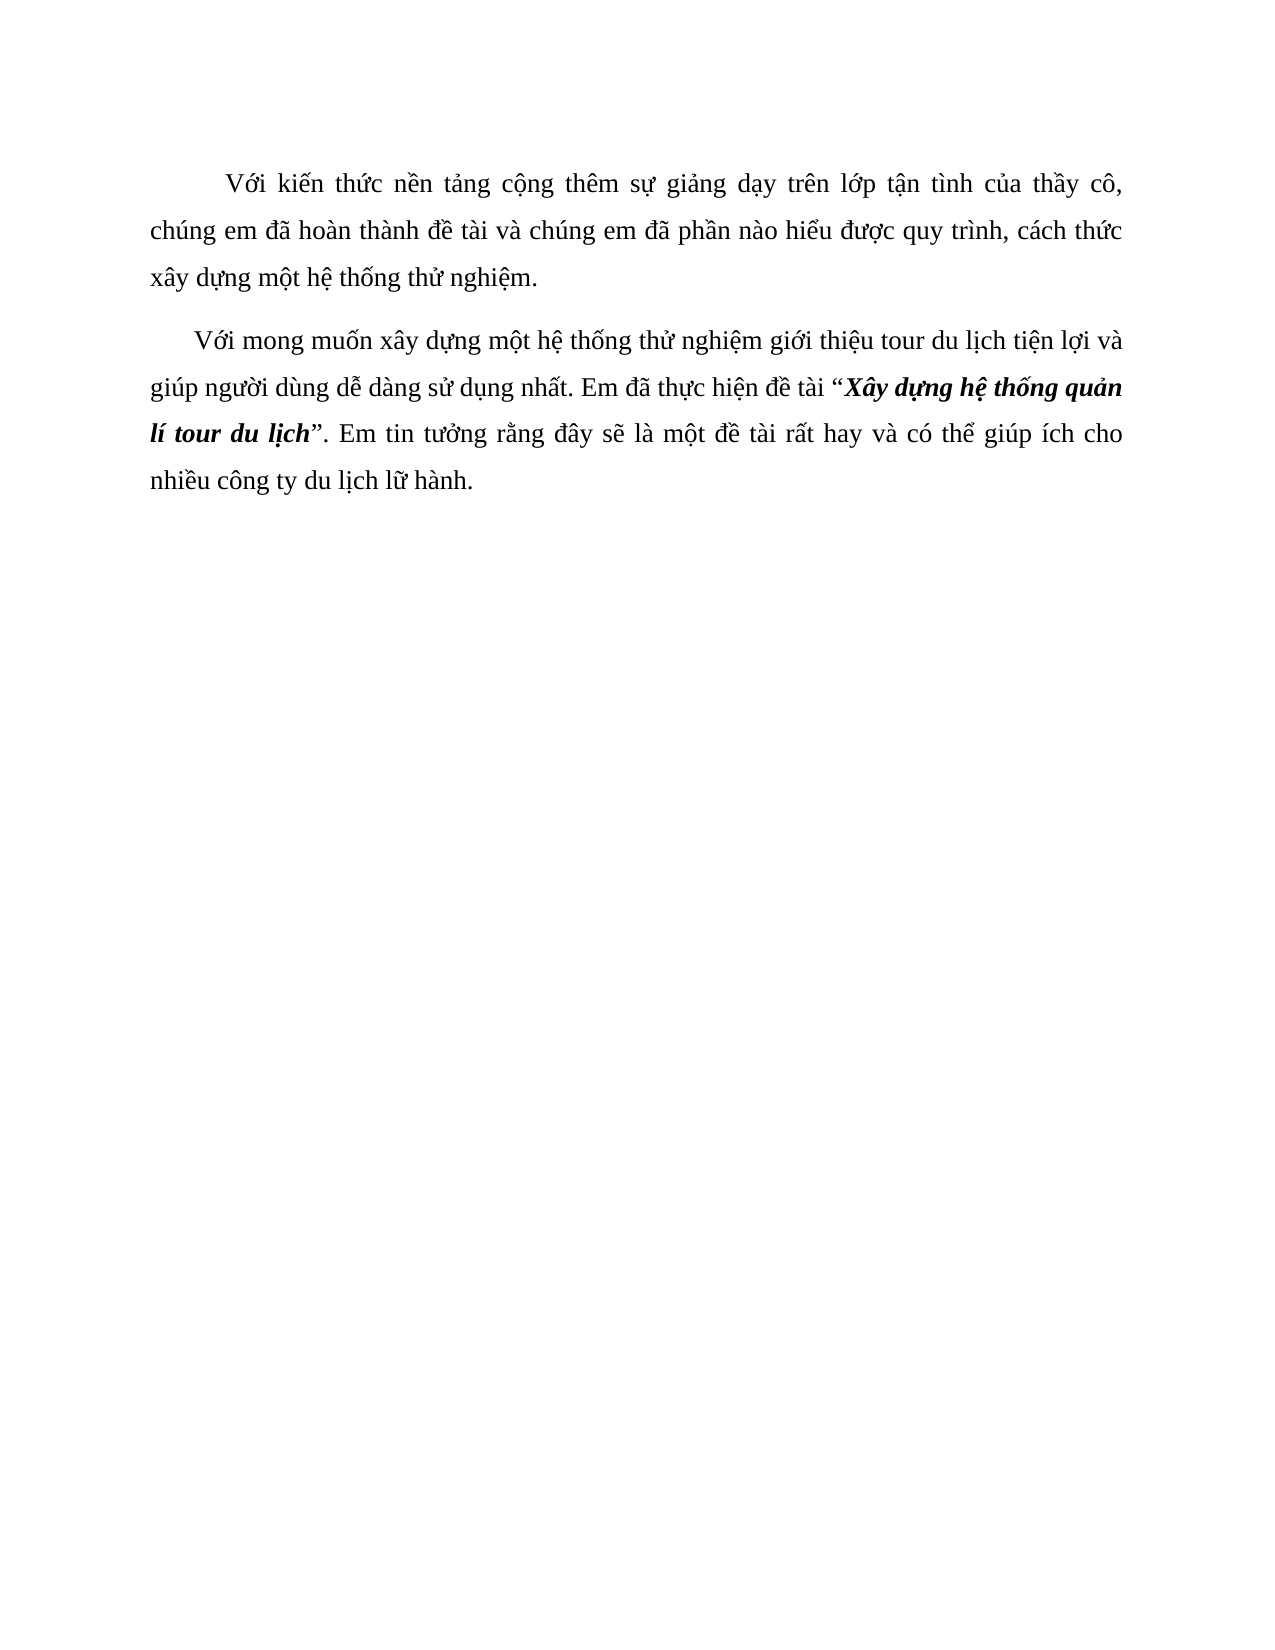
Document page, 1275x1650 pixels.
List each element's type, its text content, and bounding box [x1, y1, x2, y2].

text Với mong muốn xây dựng một hệ thống thử nghiệm giới thiệu tour du lịch tiện lợi và giúp người dùng dễ dàng sử dụng nhất. Em đã thực hiện đề tài “Xây dựng hệ thống quản lí tour du lịch”. Em tin tưởng rằng đây sẽ là một đề tài rất hay và có thể giúp ích cho nhiều công ty du lịch lữ hành. [150, 324, 1125, 495]
text Với kiến thức nền tảng cộng thêm sự giảng dạy trên lớp tận tình của thầy cô, chúng em đã hoàn thành đề tài và chúng em đã phần nào hiểu được quy trình, cách thức xây dựng một hệ thống thử nghiệm. [150, 167, 1125, 292]
